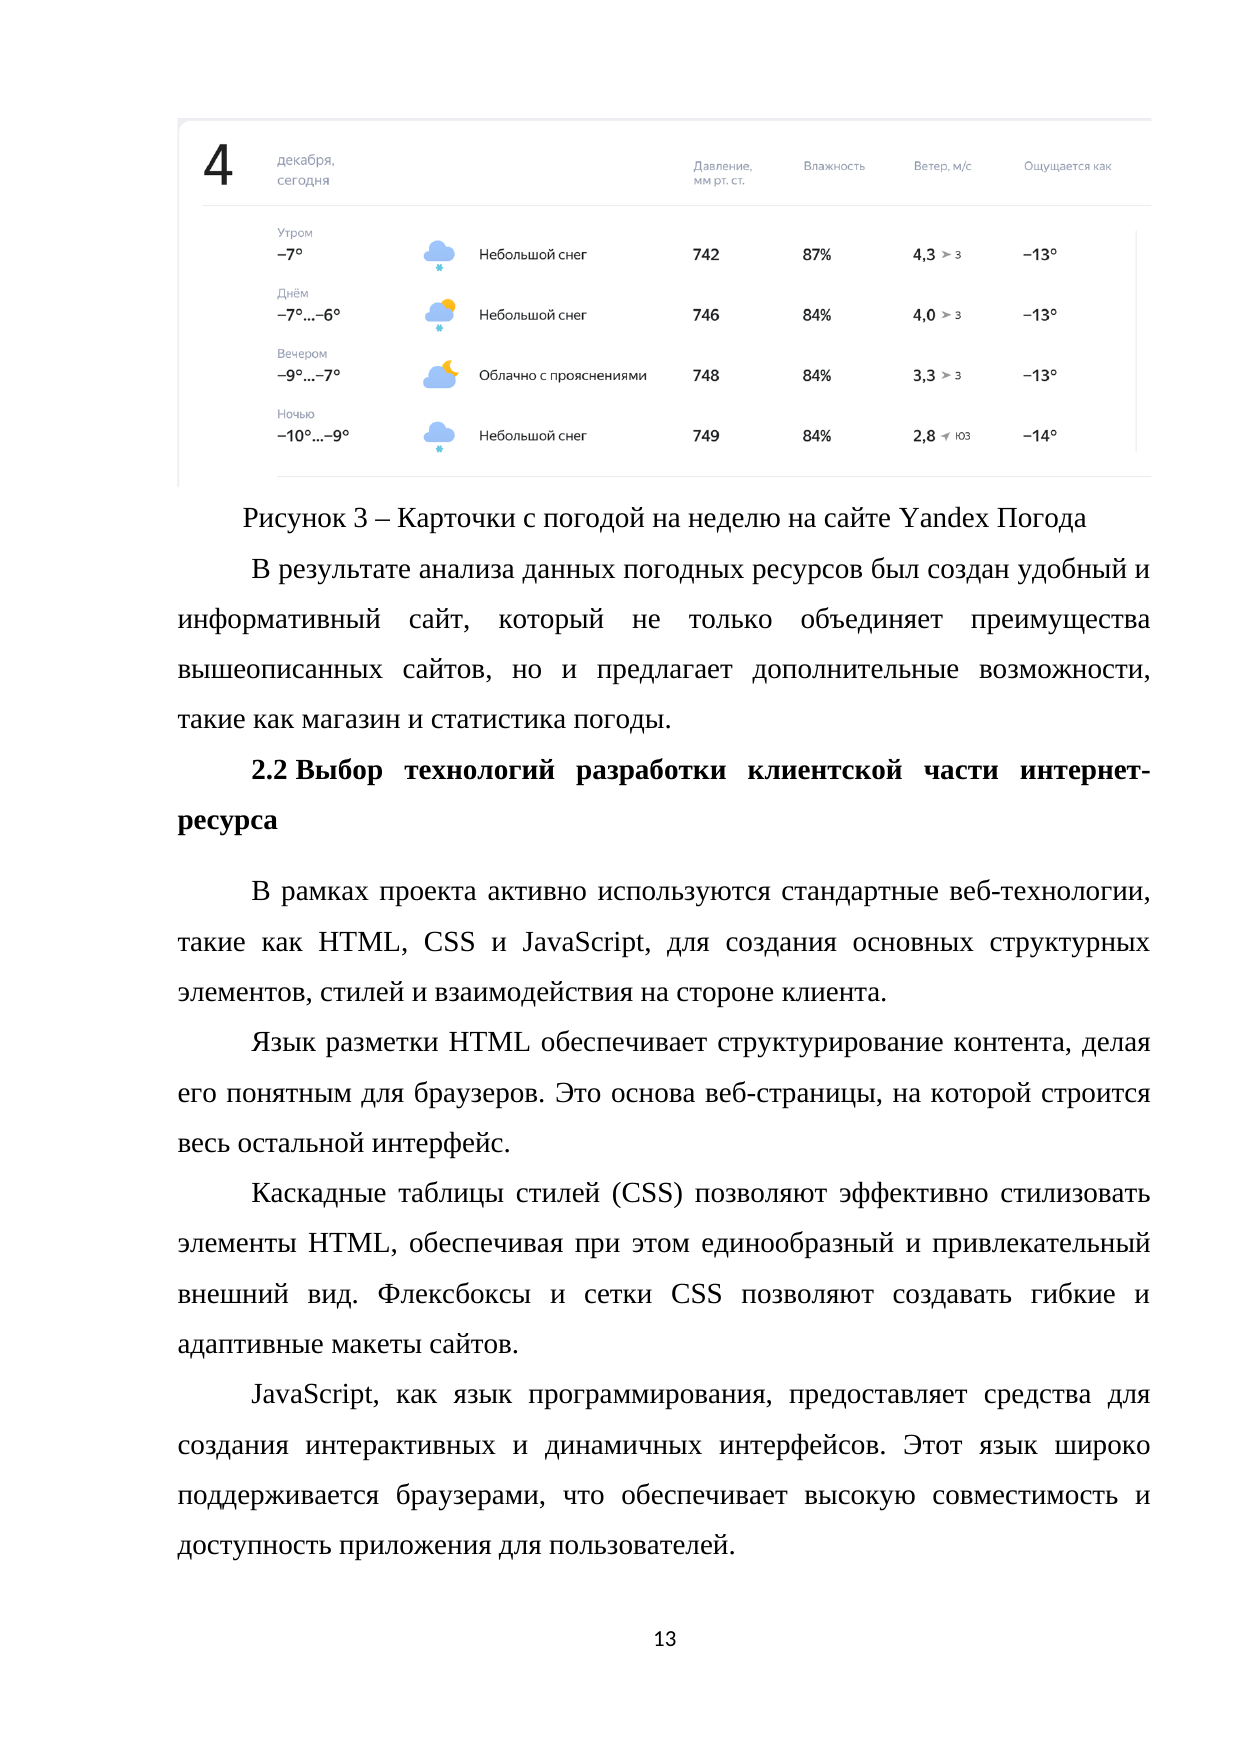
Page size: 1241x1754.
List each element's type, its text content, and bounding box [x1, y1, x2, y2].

list Каскадные таблицы стилей (CSS) позволяют эффективно стилизовать элементы HTML, обеспечивая при этом единообразный и привлекательный внешний вид. Флексбоксы и сетки CSS позволяют создавать гибкие и адаптивные макеты сайтов. [177, 1175, 1152, 1360]
list Язык разметки HTML обеспечивает структурирование контента, делая его понятным для браузеров. Это основа веб-страницы, на которой строится весь остальной интерфейс. [177, 1024, 1152, 1158]
list В рамках проекта активно используются стандартные веб-технологии, такие как HTML, CSS и JavaScript, для создания основных структурных элементов, стилей и взаимодействия на стороне клиента. [177, 873, 1152, 1008]
list Рисунок 3 – Карточки с погодой на неделю на сайте Yandex Погода [177, 500, 1152, 534]
list В результате анализа данных погодных ресурсов был создан удобный и информативный сайт, который не только объединяет преимущества вышеописанных сайтов, но и предлагает дополнительные возможности, такие как магазин и статистика погоды. [177, 551, 1152, 735]
picture [177, 118, 1152, 487]
list JavaScript, как язык программирования, предоставляет средства для создания интерактивных и динамичных интерфейсов. Этот язык широко поддерживается браузерами, что обеспечивает высокую совместимость и доступность приложения для пользователей. [177, 1377, 1152, 1561]
list Выбор технологий разработки клиентской части интернет-ресурса [177, 752, 1152, 836]
